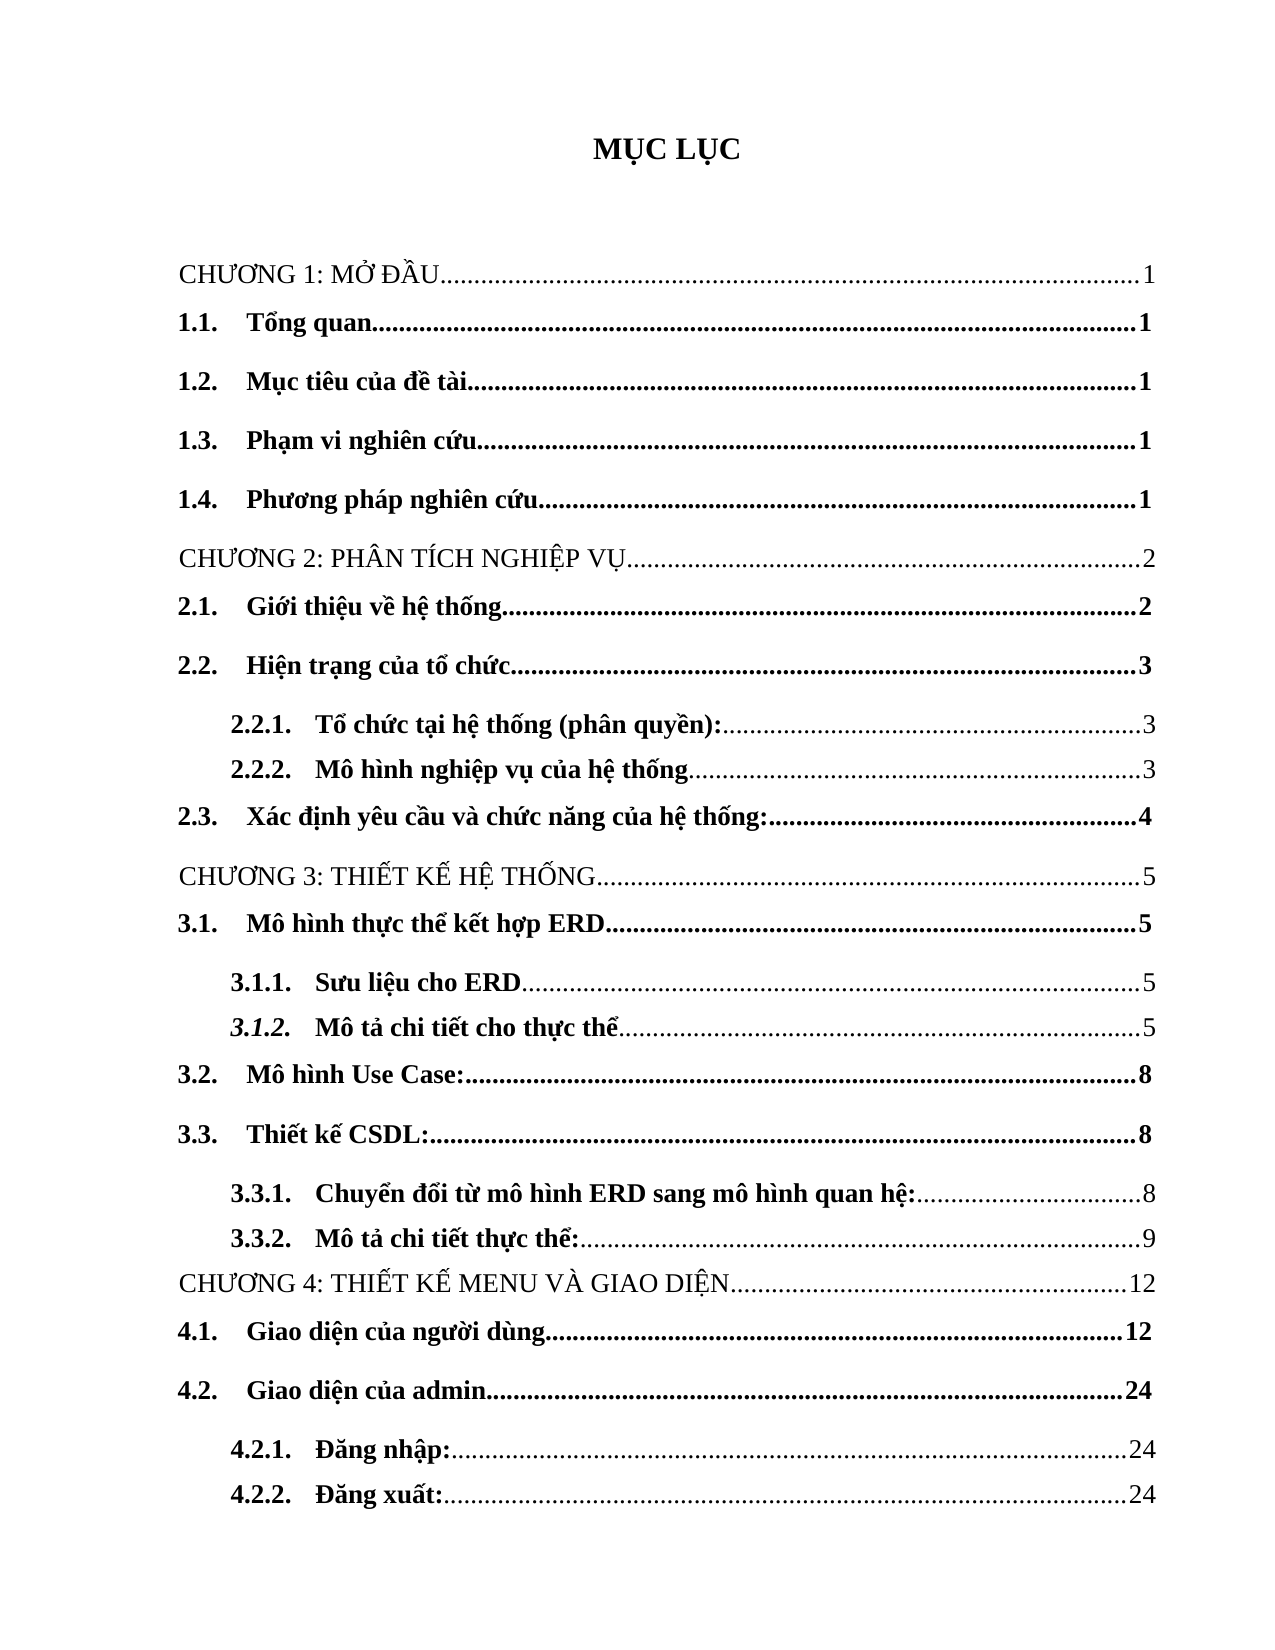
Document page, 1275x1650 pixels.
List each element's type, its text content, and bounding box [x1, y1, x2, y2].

text MỤC LỤC [177, 131, 1157, 167]
